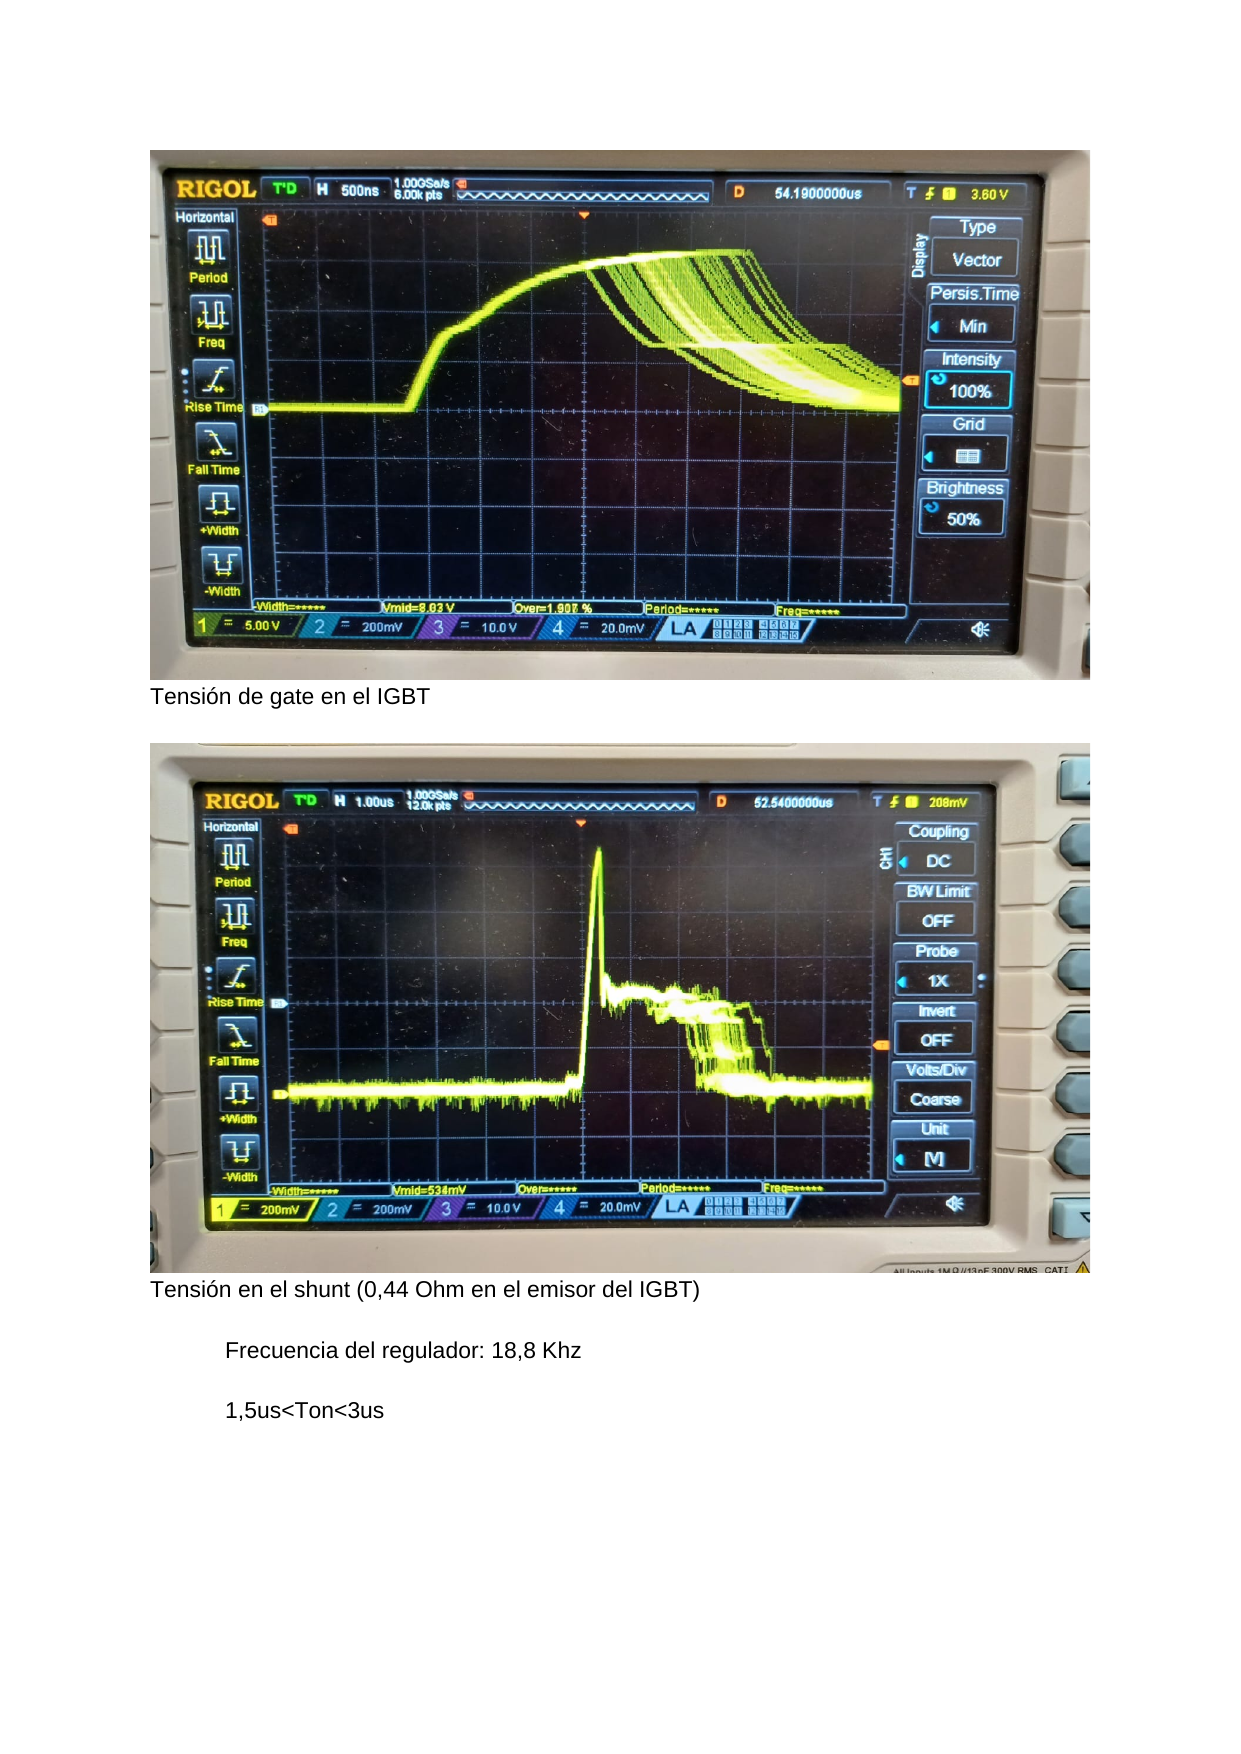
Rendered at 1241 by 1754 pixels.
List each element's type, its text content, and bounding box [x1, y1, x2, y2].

picture [150, 743, 1091, 1273]
text Tensión de gate en el IGBT [150, 683, 1090, 709]
text Frecuencia del regulador: 18,8 Khz [150, 1337, 1090, 1363]
text Tensión en el shunt (0,44 Ohm en el emisor del IGBT) [150, 1276, 1090, 1303]
picture [150, 150, 1091, 680]
text 1,5us<Ton<3us [150, 1397, 1090, 1424]
